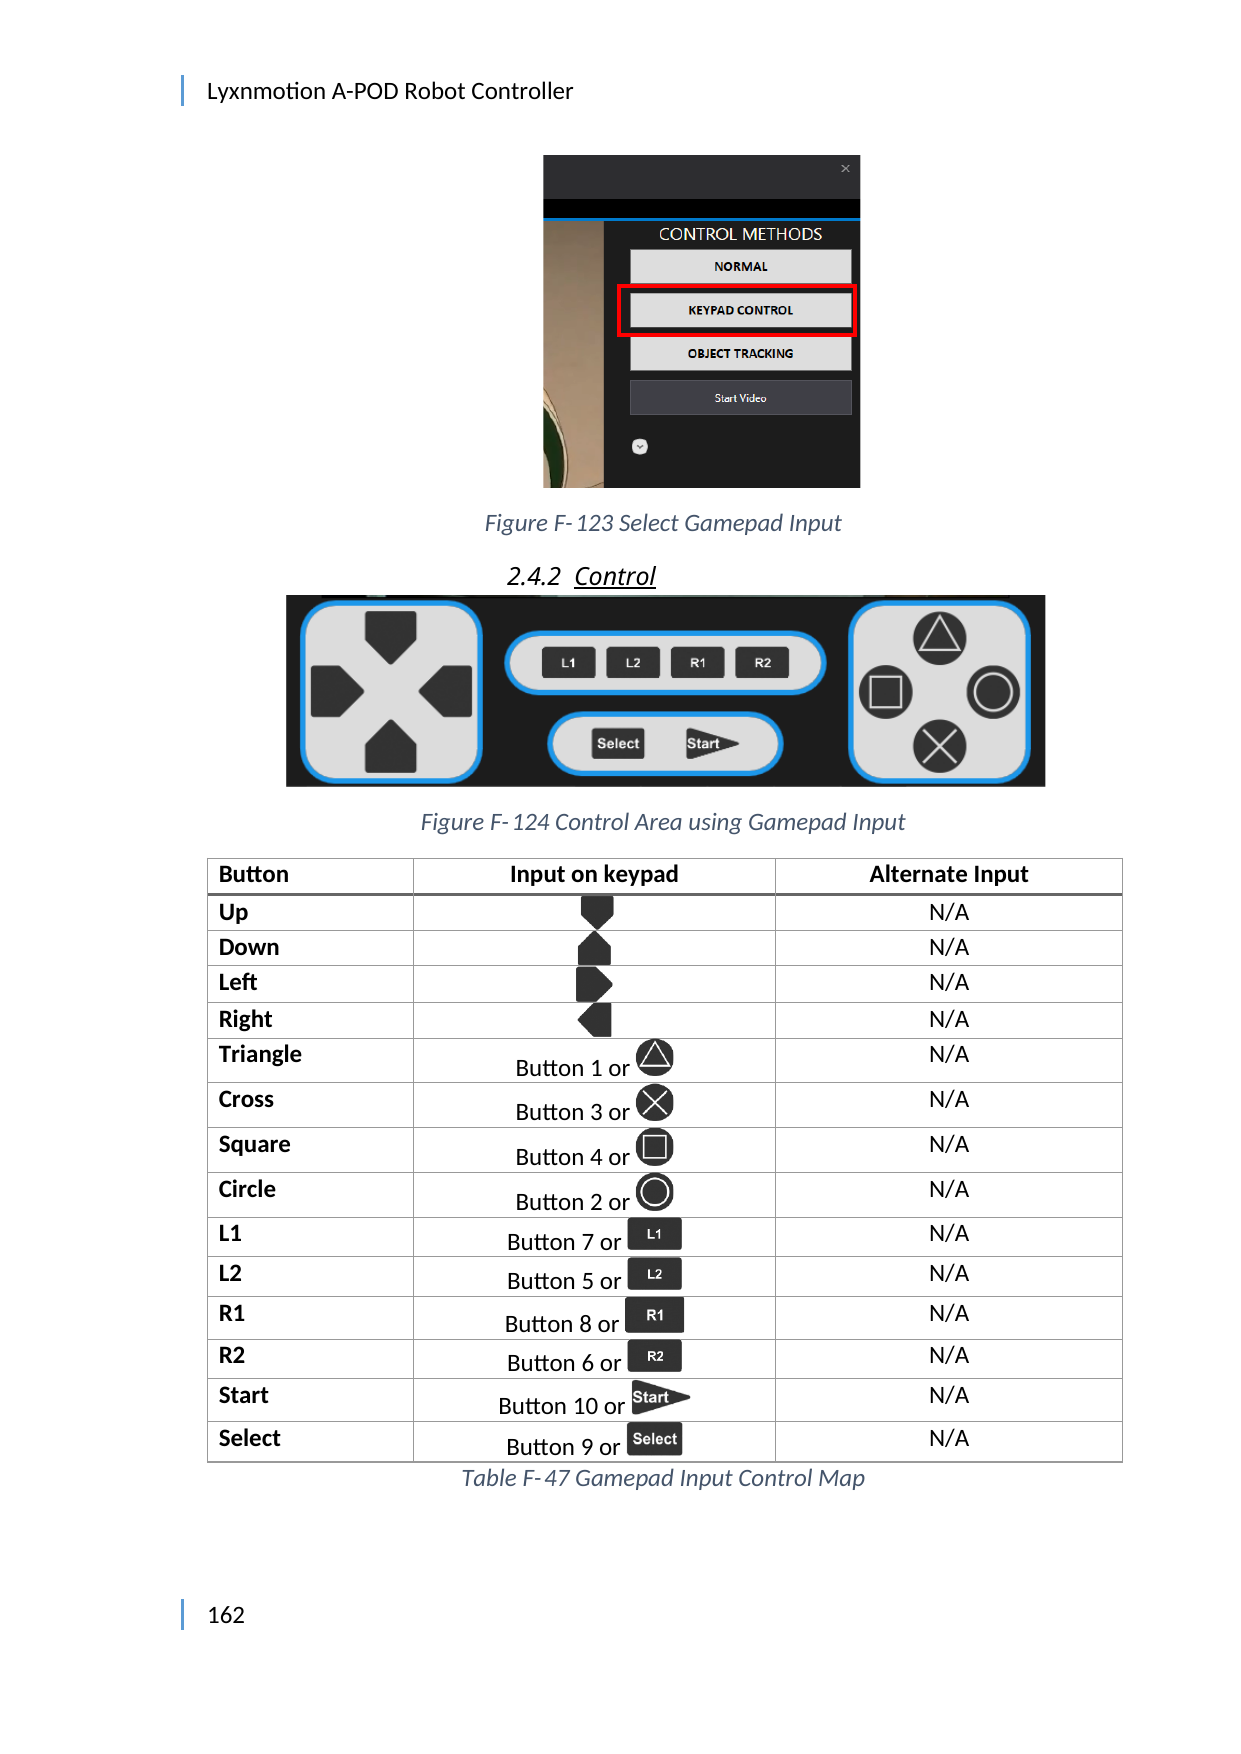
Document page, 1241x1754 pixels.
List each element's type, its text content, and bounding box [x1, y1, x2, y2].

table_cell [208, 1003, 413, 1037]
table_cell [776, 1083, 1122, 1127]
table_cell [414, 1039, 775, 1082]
picture [625, 1297, 685, 1333]
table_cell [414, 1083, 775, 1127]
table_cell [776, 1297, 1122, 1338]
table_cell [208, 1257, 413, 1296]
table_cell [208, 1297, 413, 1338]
picture [283, 595, 1046, 788]
picture [631, 1379, 691, 1415]
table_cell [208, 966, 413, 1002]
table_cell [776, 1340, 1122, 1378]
picture [626, 1421, 683, 1456]
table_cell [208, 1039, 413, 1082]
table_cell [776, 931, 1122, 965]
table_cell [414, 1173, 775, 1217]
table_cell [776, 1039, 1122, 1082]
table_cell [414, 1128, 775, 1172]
picture [577, 931, 611, 965]
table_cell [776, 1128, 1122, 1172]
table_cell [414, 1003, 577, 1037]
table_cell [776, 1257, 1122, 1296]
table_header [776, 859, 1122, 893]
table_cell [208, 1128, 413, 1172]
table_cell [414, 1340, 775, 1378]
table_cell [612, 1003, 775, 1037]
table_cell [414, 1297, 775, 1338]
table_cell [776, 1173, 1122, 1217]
picture [580, 896, 614, 930]
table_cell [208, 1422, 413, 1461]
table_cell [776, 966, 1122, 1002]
picture [627, 1339, 682, 1372]
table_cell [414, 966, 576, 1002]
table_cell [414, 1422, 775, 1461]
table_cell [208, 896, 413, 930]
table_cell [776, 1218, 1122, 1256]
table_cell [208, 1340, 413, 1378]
picture [627, 1217, 682, 1250]
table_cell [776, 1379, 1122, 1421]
picture [627, 1257, 682, 1290]
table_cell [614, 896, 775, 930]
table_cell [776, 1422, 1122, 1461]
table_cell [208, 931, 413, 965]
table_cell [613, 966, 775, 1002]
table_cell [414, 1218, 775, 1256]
picture [577, 1003, 612, 1037]
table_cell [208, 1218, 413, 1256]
picture [576, 966, 613, 1002]
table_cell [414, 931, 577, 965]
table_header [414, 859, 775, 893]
picture [635, 1128, 674, 1166]
picture [635, 1172, 674, 1211]
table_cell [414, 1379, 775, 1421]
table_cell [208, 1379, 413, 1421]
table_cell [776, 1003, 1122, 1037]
picture [635, 1083, 674, 1121]
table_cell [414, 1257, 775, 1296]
subtitle Control [507, 558, 1122, 592]
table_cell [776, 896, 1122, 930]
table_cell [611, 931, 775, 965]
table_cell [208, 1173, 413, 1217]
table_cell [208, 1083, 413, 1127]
picture [635, 1038, 674, 1076]
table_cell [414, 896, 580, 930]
picture [543, 154, 861, 488]
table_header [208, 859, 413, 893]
